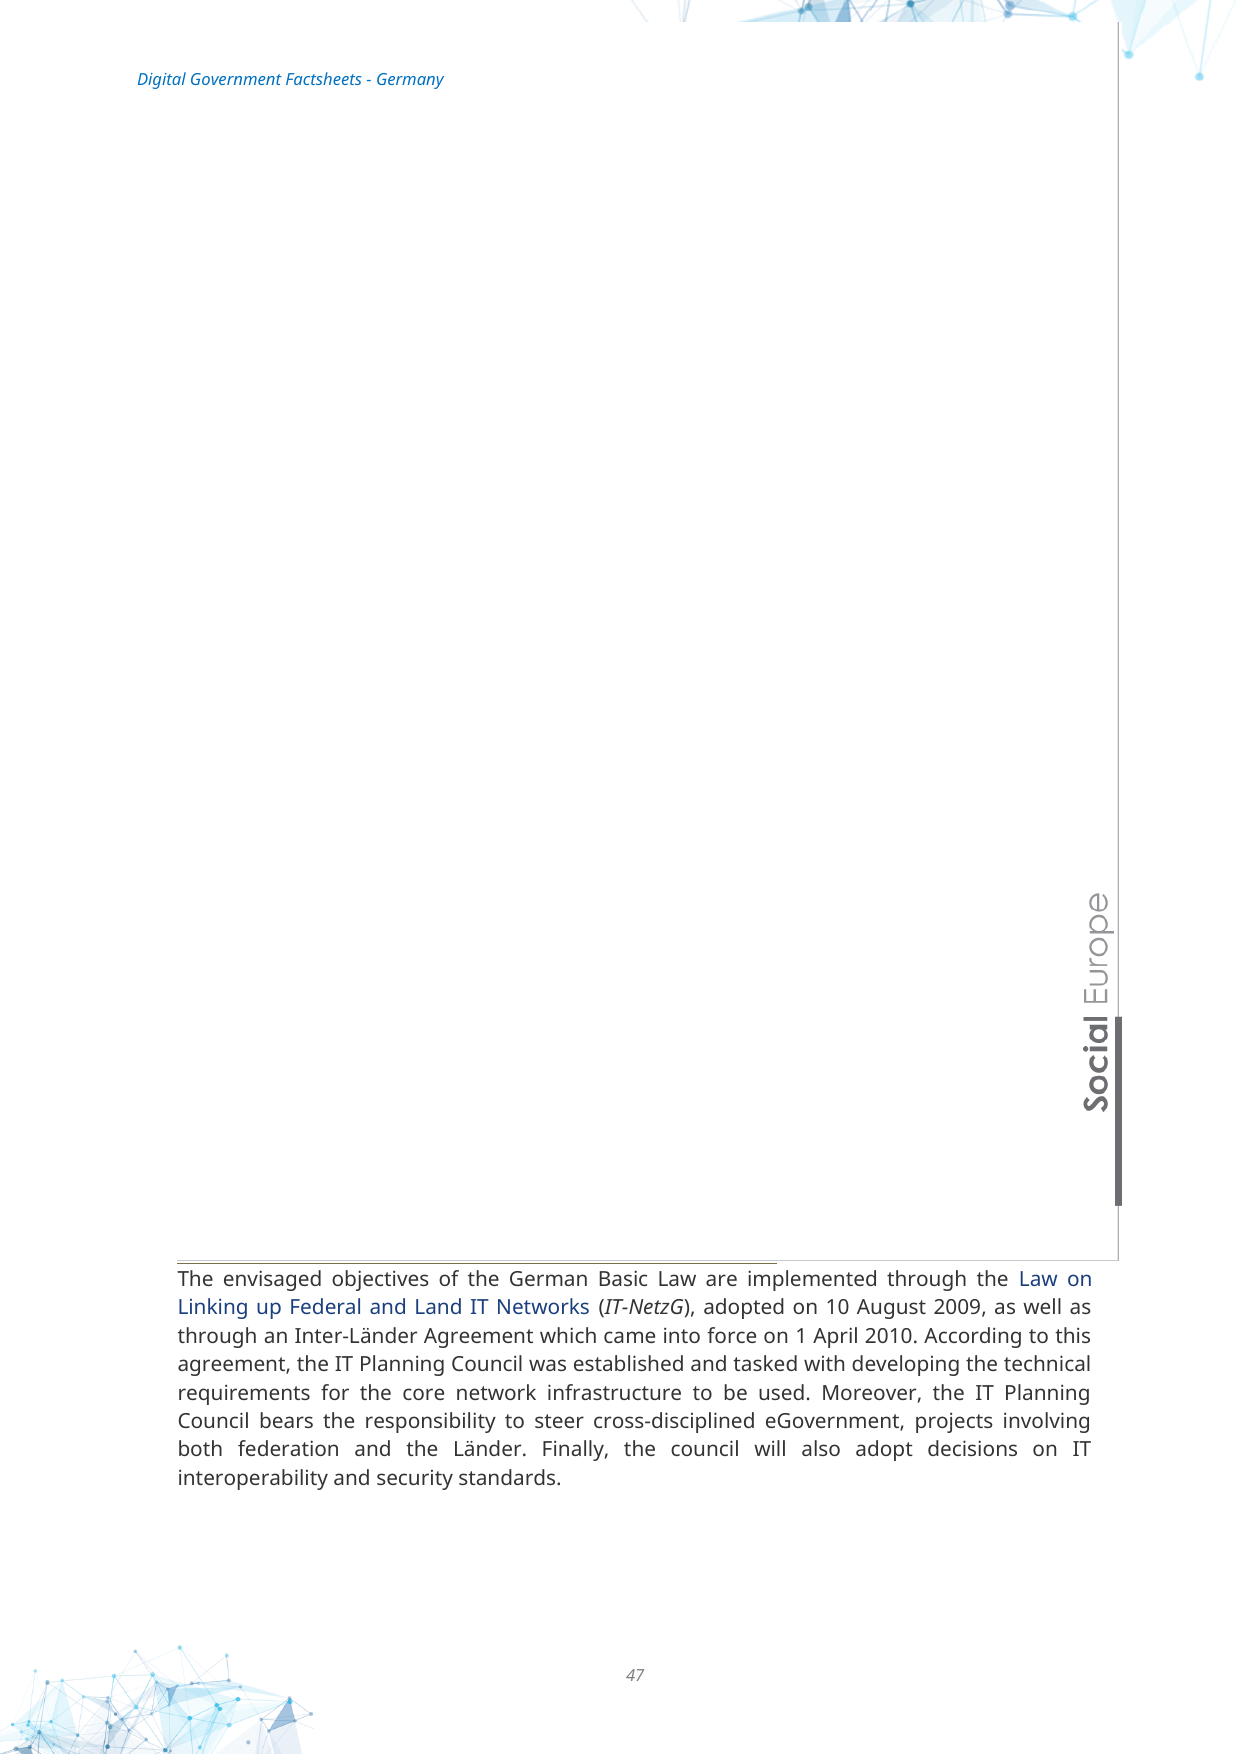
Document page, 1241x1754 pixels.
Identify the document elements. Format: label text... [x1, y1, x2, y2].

picture [177, 22, 1122, 1261]
text The envisaged objectives of the German Basic Law are implemented through the Law on Linking up Federal and Land IT Networks (IT-NetzG), adopted on 10 August 2009, as well as through an Inter-Länder Agreement which came into force on 1 April 2010. According to this agreement, the IT Planning Council was established and tasked with developing the technical requirements for the core network infrastructure to be used. Moreover, the IT Planning Council bears the responsibility to steer cross-disciplined eGovernment, projects involving both federation and the Länder. Finally, the council will also adopt decisions on IT interoperability and security standards. [177, 1264, 1092, 1491]
